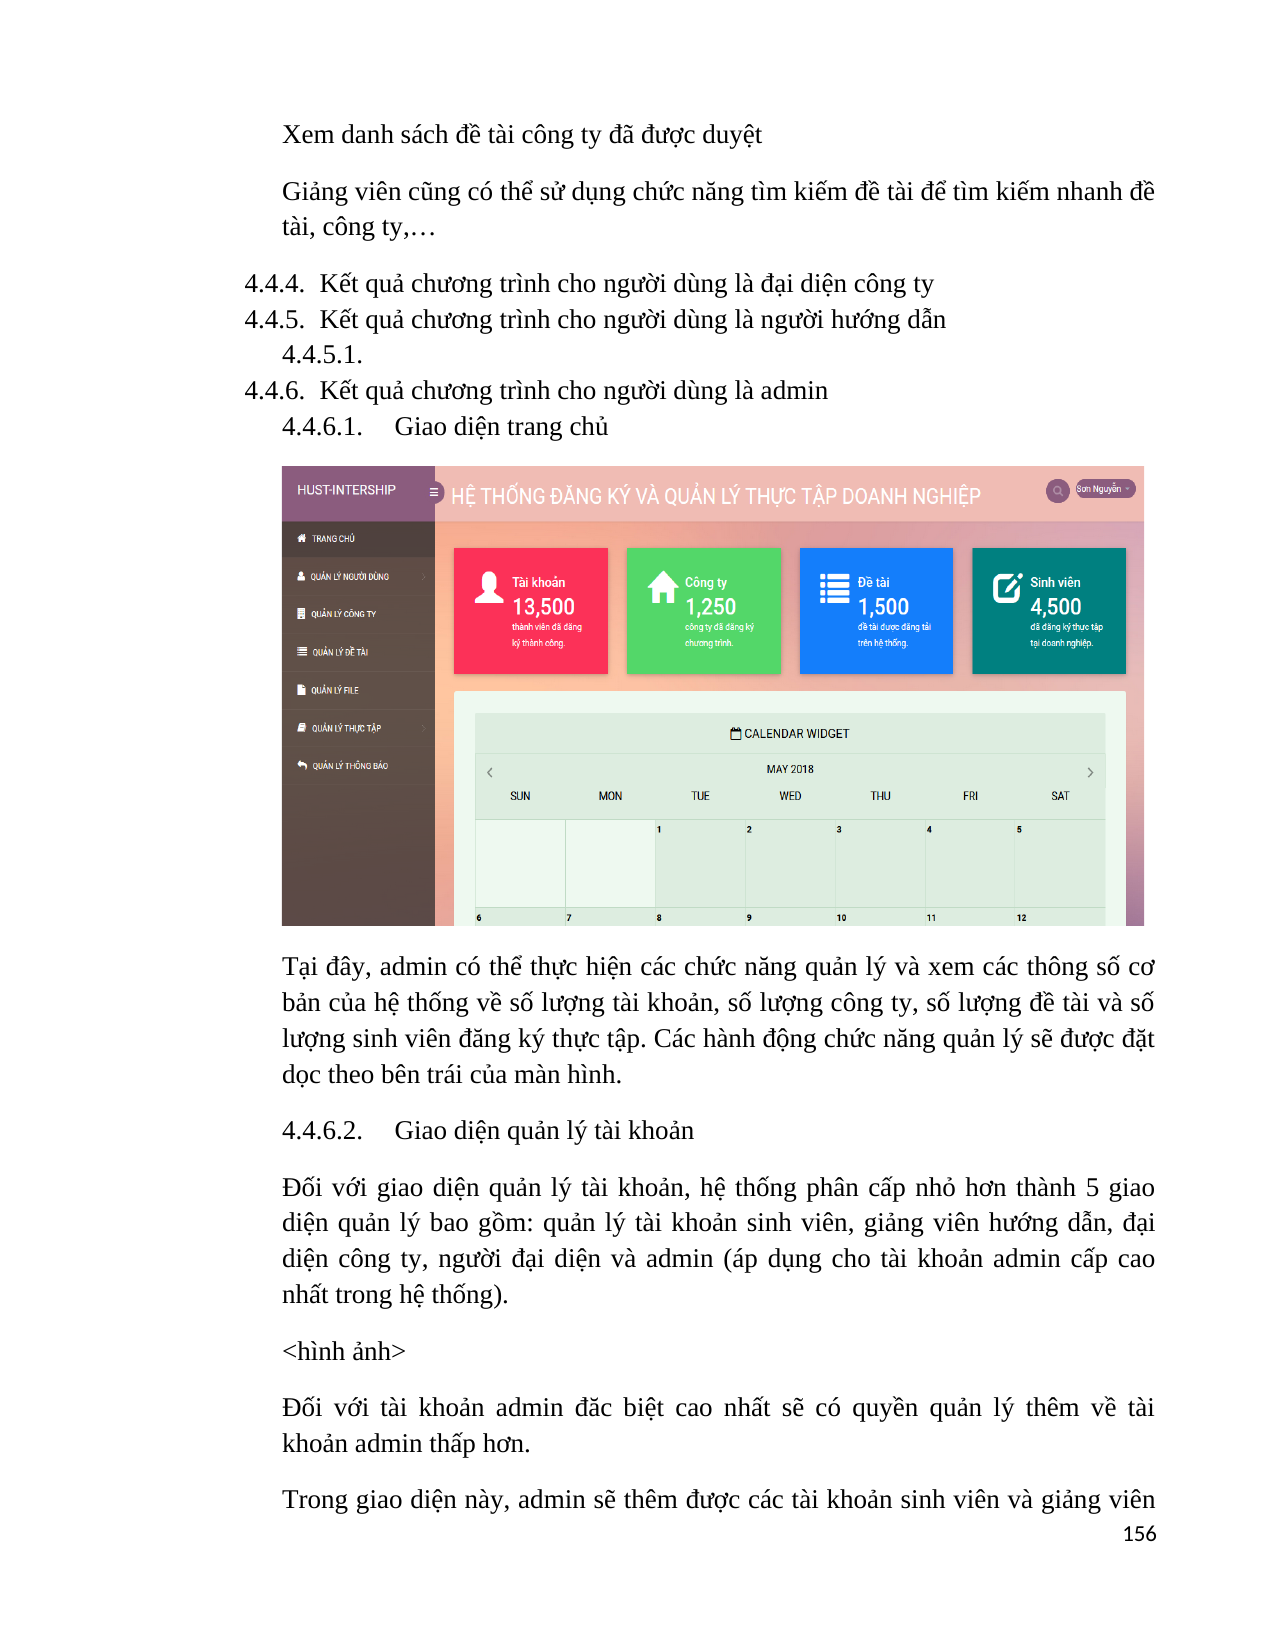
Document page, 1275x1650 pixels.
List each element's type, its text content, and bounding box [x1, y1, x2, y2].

text Giảng viên cũng có thể sử dụng chức năng tìm kiếm đề tài để tìm kiếm nhanh đề tài, công ty,… [282, 175, 1157, 242]
list Kết quả chương trình cho người dùng là người hướng dẫn [244, 303, 1157, 334]
text Đối với giao diện quản lý tài khoản, hệ thống phân cấp nhỏ hơn thành 5 giao diện quản lý bao gồm: quản lý tài khoản sinh viên, giảng viên hướng dẫn, đại diện công ty, người đại diện và admin (áp dụng cho tài khoản admin cấp cao nhất trong hệ thống). [282, 1171, 1157, 1309]
text <hình ảnh> [282, 1334, 1157, 1366]
list Kết quả chương trình cho người dùng là đại diện công ty [244, 267, 1157, 298]
list Giao diện trang chủ [282, 410, 1157, 441]
text Tại đây, admin có thể thực hiện các chức năng quản lý và xem các thông số cơ bản của hệ thống về số lượng tài khoản, số lượng công ty, số lượng đề tài và số lượng sinh viên đăng ký thực tập. Các hành động chức năng quản lý sẽ được đặt dọc theo bên trái của màn hình. [282, 951, 1157, 1089]
picture [281, 466, 1145, 926]
list Kết quả chương trình cho người dùng là admin [244, 374, 1157, 405]
text Đối với tài khoản admin đăc biệt cao nhất sẽ có quyền quản lý thêm về tài khoản admin thấp hơn. [282, 1391, 1157, 1458]
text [282, 1483, 1157, 1514]
list Giao diện quản lý tài khoản [282, 1114, 1157, 1145]
text Xem danh sách đề tài công ty đã được duyệt [282, 118, 1157, 149]
